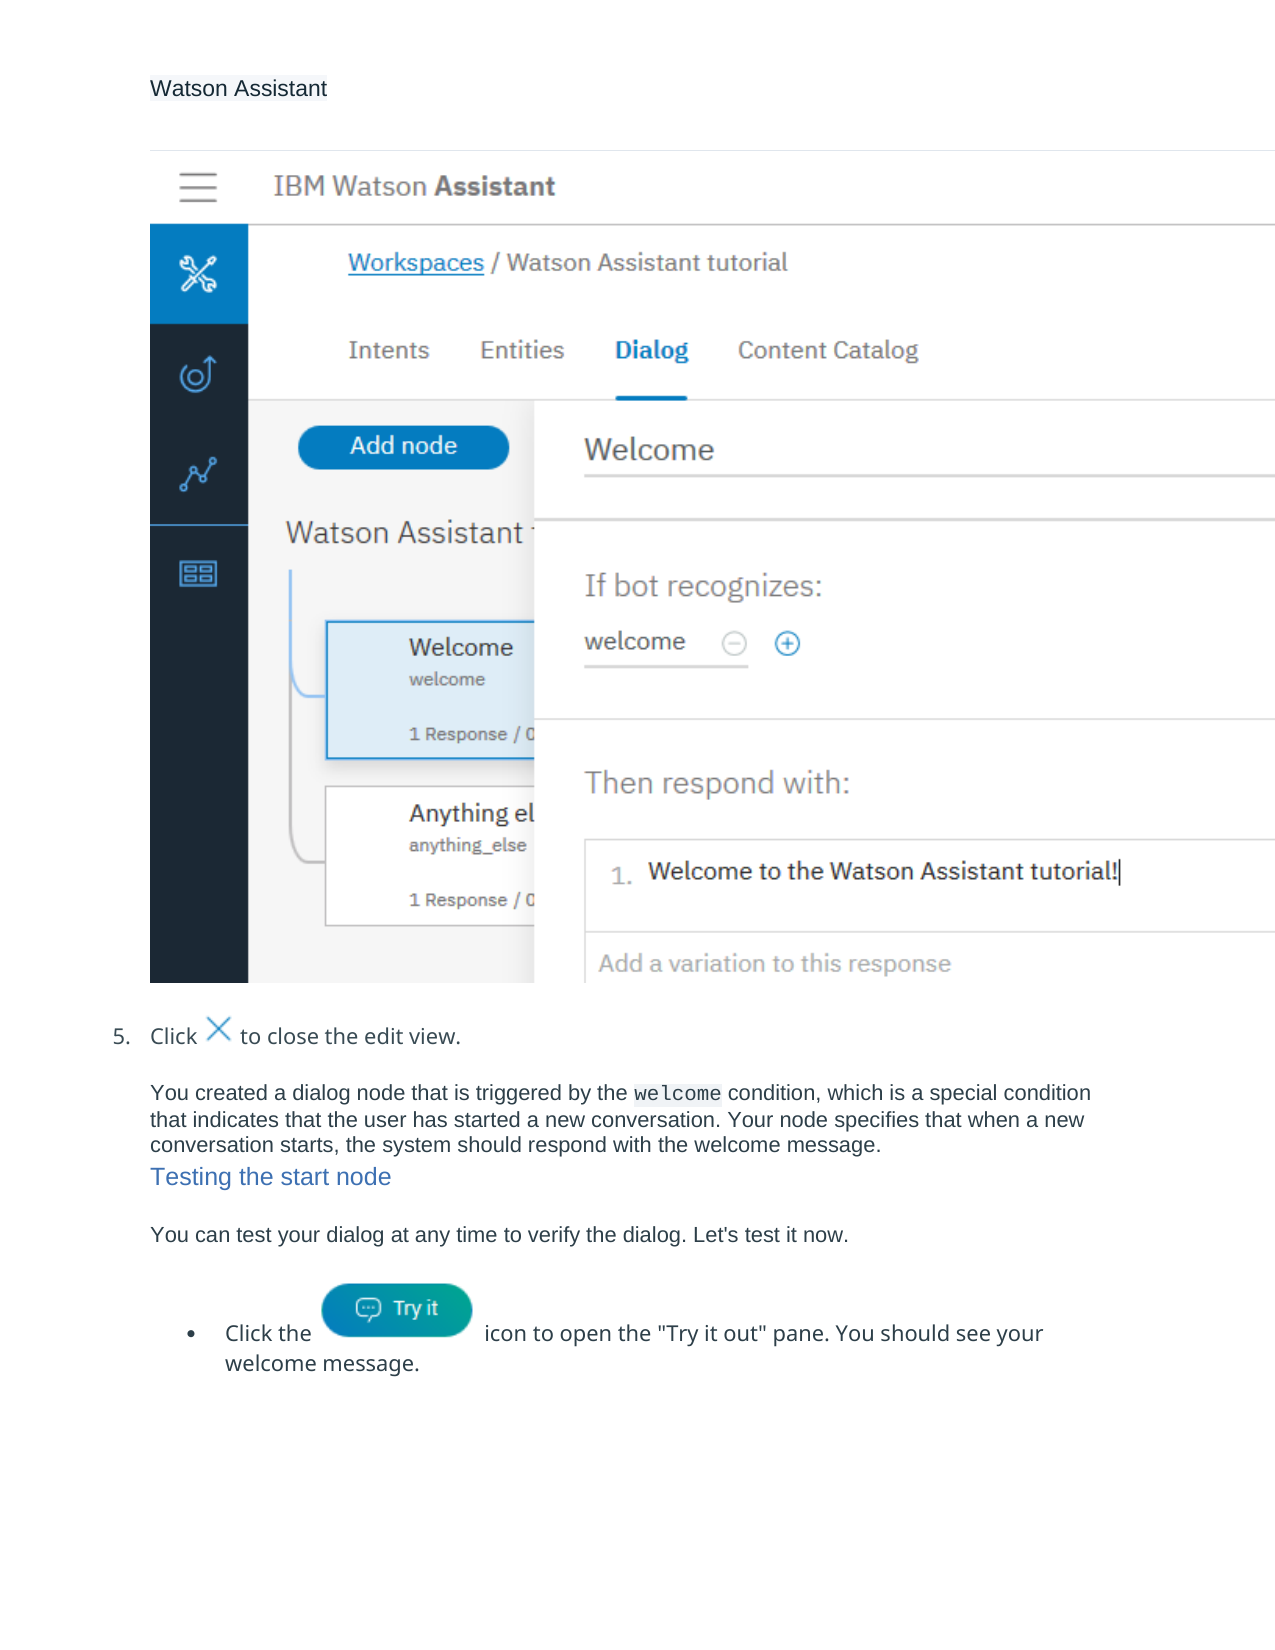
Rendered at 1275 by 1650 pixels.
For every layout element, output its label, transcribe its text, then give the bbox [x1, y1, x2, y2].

list Click the icon to open the "Try it out" pane. You should see your welcome message. [187, 1276, 1125, 1378]
list Click to close the edit view. [112, 1012, 1125, 1051]
picture [203, 1012, 235, 1045]
text You can test your dialog at any time to verify the dialog. Let's test it now. [150, 1222, 1125, 1247]
text You created a dialog node that is triggered by the welcome condition, which is a special condition that indicates that the user has started a new conversation. Your node specifies that when a new conversation starts, the system should respond with the welcome message. [150, 1080, 1125, 1157]
picture [150, 150, 1275, 983]
picture [317, 1276, 479, 1342]
subtitle Testing the start node [150, 1162, 1125, 1190]
